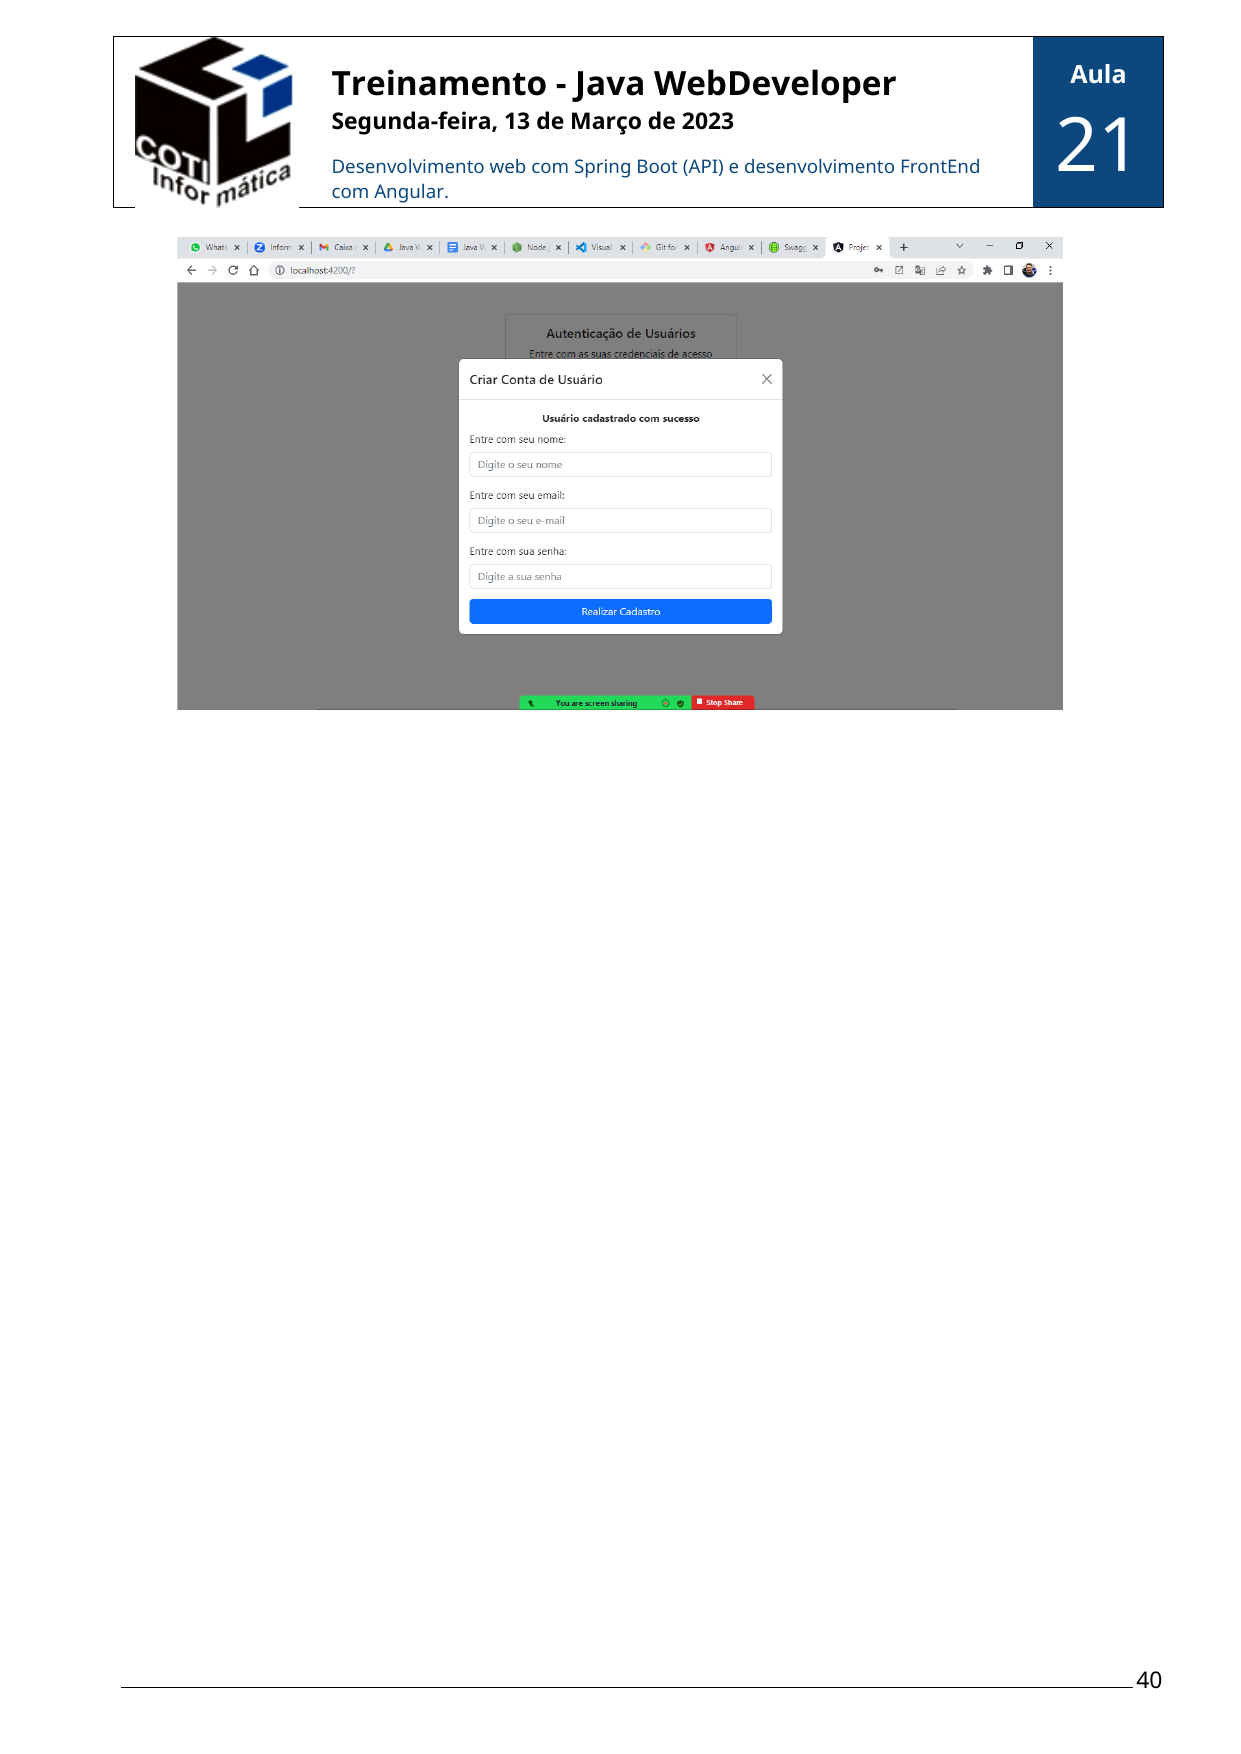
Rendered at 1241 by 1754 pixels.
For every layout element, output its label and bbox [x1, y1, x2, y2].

picture [177, 237, 1063, 710]
